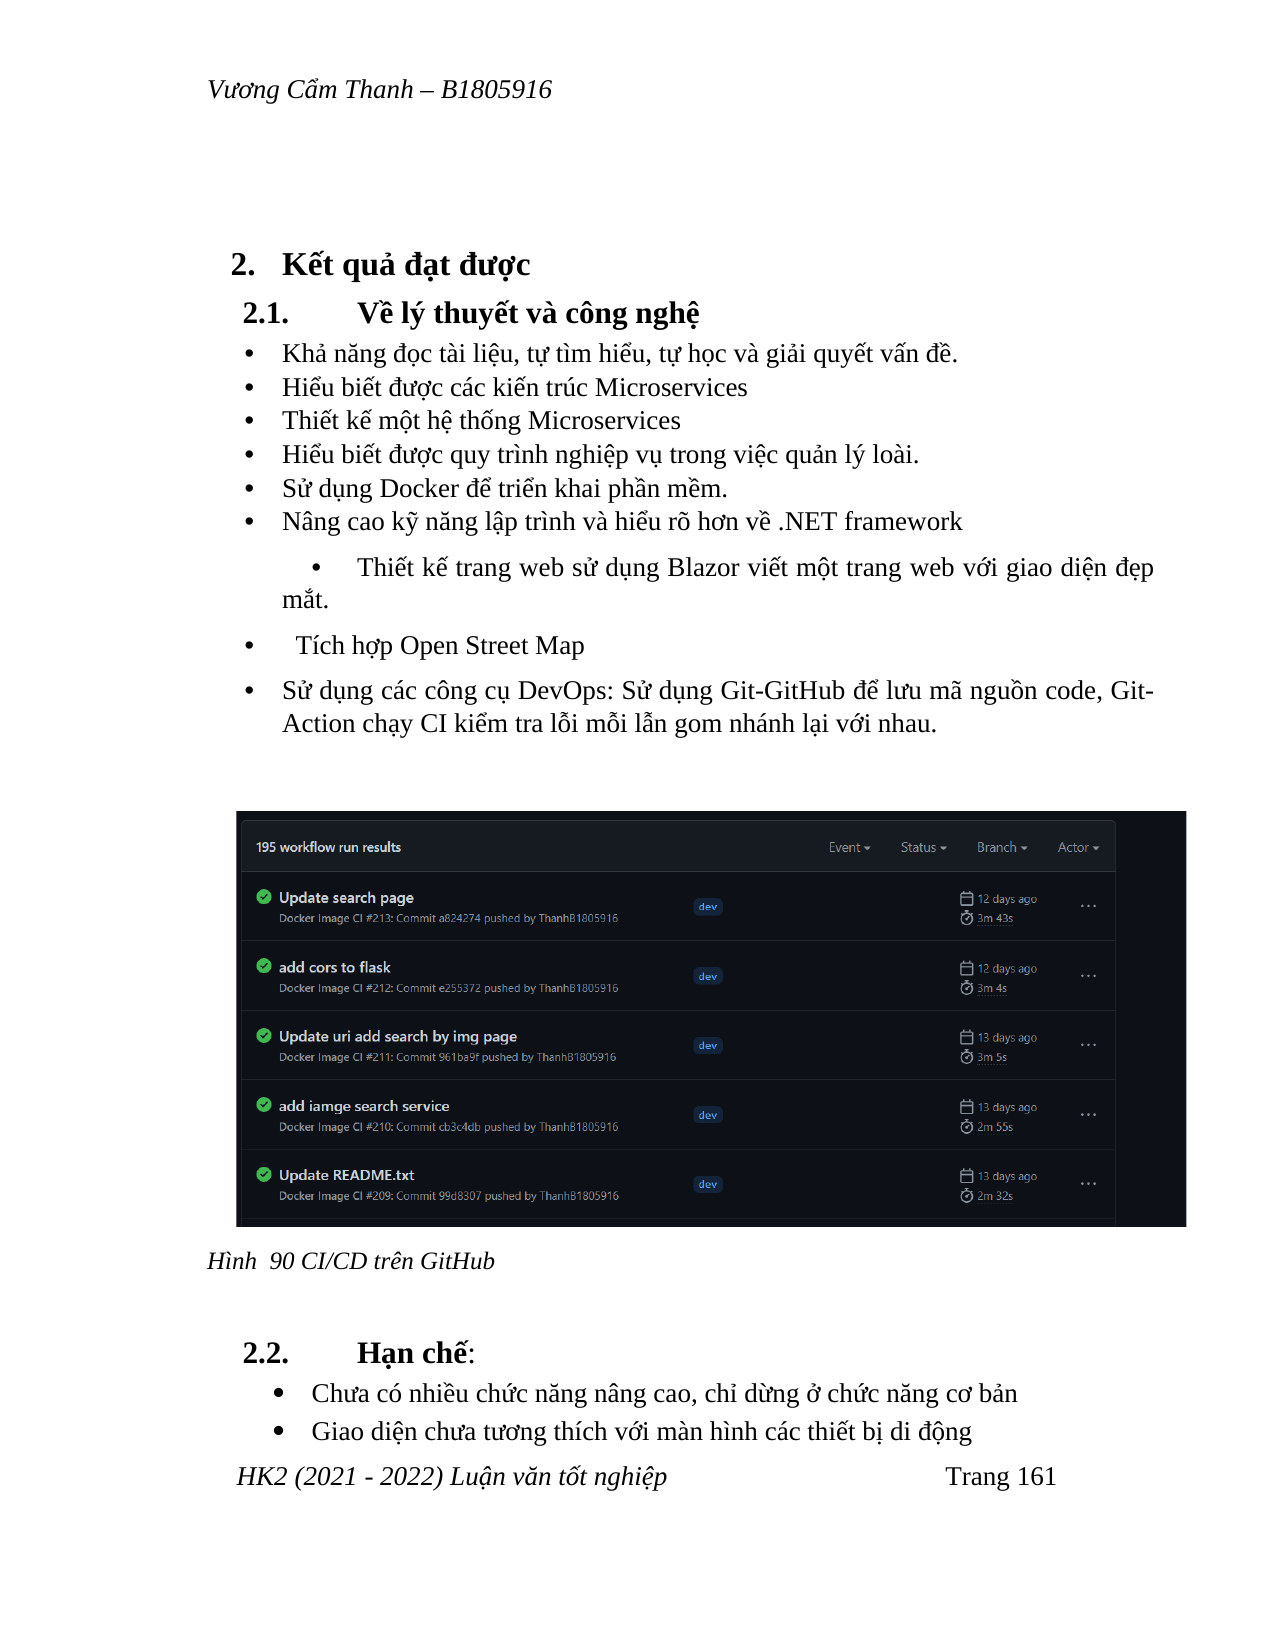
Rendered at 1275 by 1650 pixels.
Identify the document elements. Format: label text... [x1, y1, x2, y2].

list Hiểu biết được các kiến trúc Microservices [244, 371, 1156, 402]
list Thiết kế trang web sử dụng Blazor viết một trang web với giao diện đẹp mắt. [282, 551, 1156, 615]
list Tích hợp Open Street Map [244, 629, 1156, 660]
list Chưa có nhiều chức năng nâng cao, chỉ dừng ở chức năng cơ bản [274, 1377, 1157, 1409]
list Nâng cao kỹ năng lập trình và hiểu rõ hơn về .NET framework [244, 505, 1156, 536]
subtitle Kết quả đạt được [230, 244, 1157, 282]
subtitle Hạn chế: [236, 1334, 1157, 1370]
list Thiết kế một hệ thống Microservices [244, 404, 1156, 436]
list Giao diện chưa tương thích với màn hình các thiết bị di động [274, 1415, 1157, 1446]
picture [236, 811, 1187, 1227]
list Hiểu biết được quy trình nghiệp vụ trong việc quản lý loài. [244, 438, 1156, 469]
list Khả năng đọc tài liệu, tự tìm hiểu, tự học và giải quyết vấn đề. [244, 337, 1156, 368]
list Sử dụng các công cụ DevOps: Sử dụng Git-GitHub để lưu mã nguồn code, Git-Action chạy CI kiểm tra lỗi mỗi lẫn gom nhánh lại với nhau. [244, 674, 1156, 738]
subtitle Về lý thuyết và công nghệ [236, 294, 1157, 330]
list Sử dụng Docker để triển khai phần mềm. [244, 472, 1156, 503]
